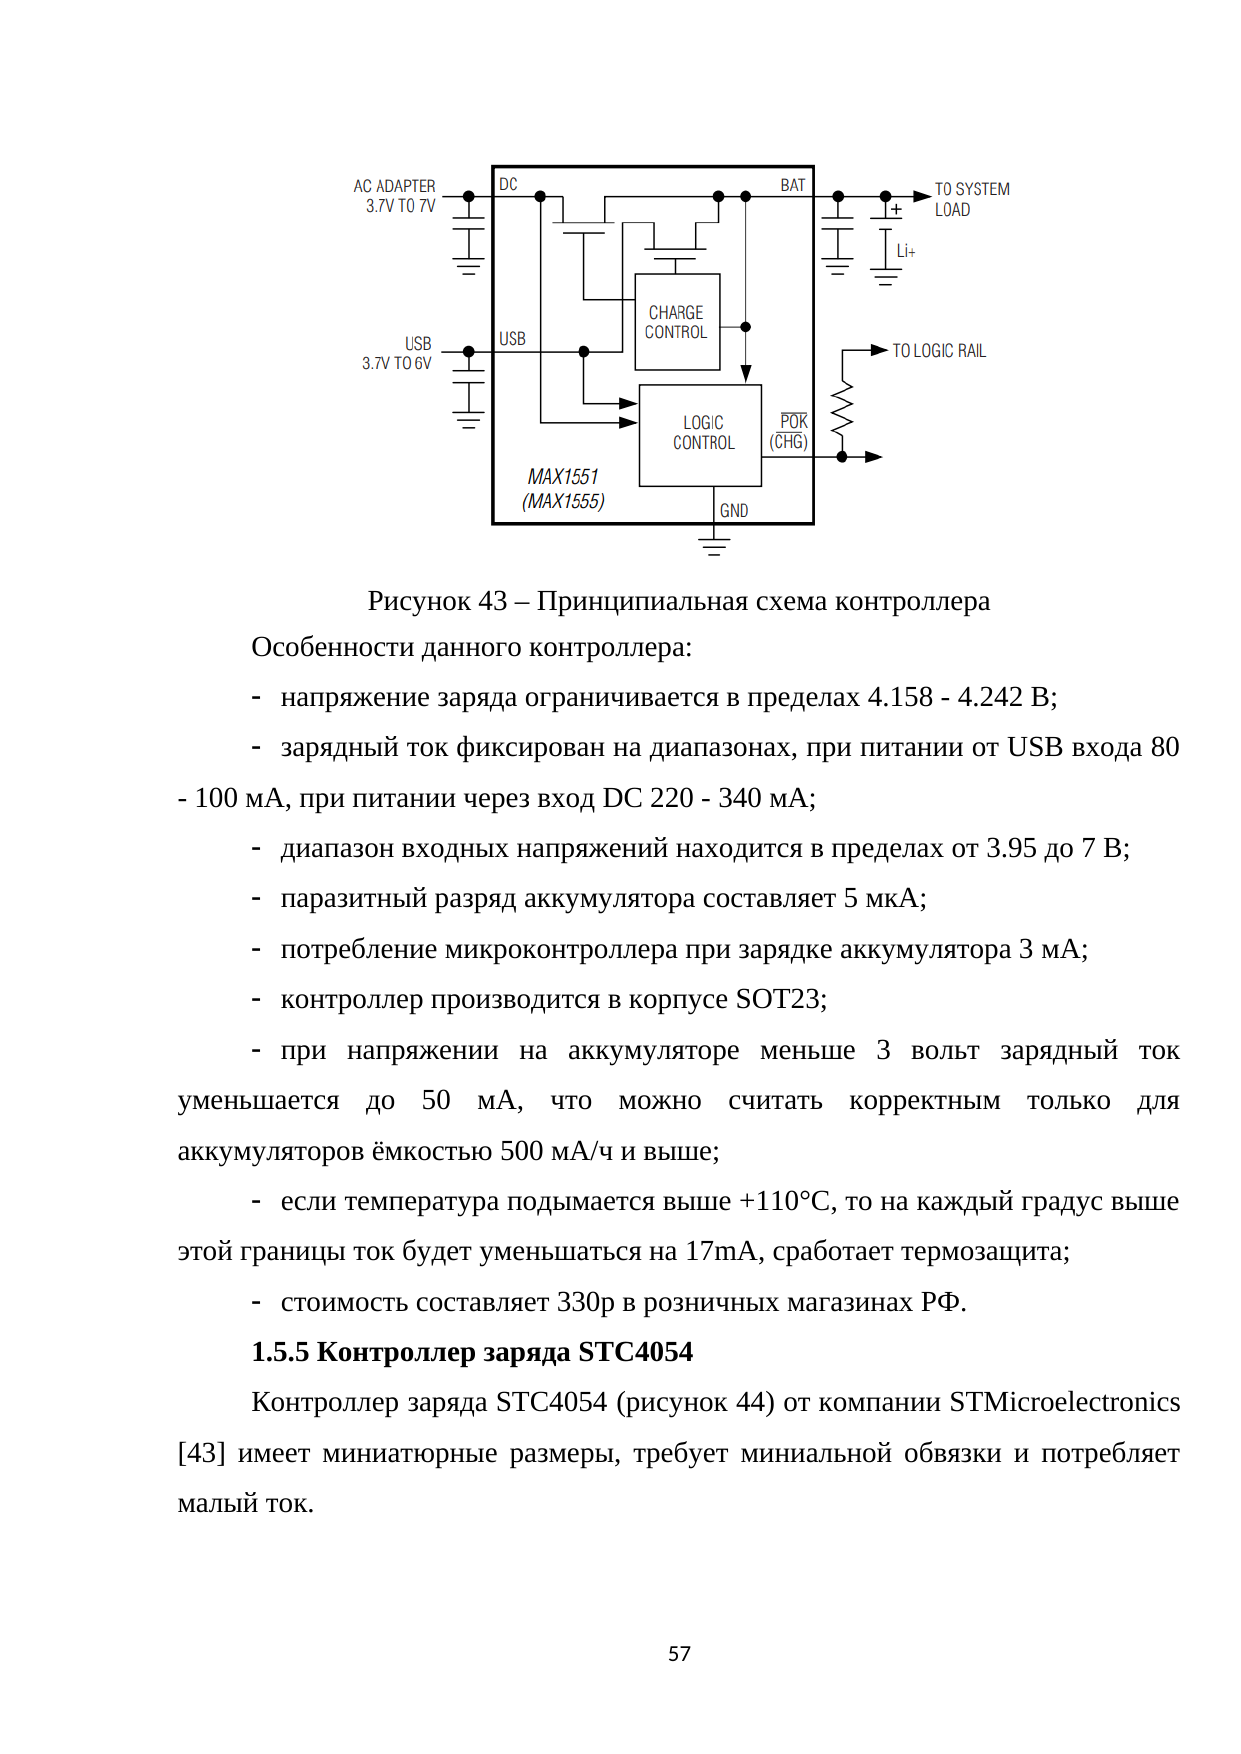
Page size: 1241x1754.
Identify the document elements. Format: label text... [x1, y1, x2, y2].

list напряжение заряда ограничивается в пределах 4.158 - 4.242 В; [177, 679, 1181, 713]
picture [346, 118, 1012, 571]
list если температура подымается выше +110°C, то на каждый градус выше этой границы ток будет уменьшаться на 17mA, сработает термозащита; [177, 1183, 1181, 1267]
text Контроллер заряда STC4054 (рисунок 44) от компании STMicroelectronics [43] имеет миниатюрные размеры, требует миниальной обвязки и потребляет малый ток. [177, 1384, 1181, 1518]
list паразитный разряд аккумулятора составляет 5 мкА; [177, 881, 1181, 914]
list диапазон входных напряжений находится в пределах от 3.95 до 7 В; [177, 830, 1181, 864]
list при напряжении на аккумуляторе меньше 3 вольт зарядный ток уменьшается до 50 мА, что можно считать корректным только для аккумуляторов ёмкостью 500 мА/ч и выше; [177, 1032, 1181, 1166]
list потребление микроконтроллера при зарядке аккумулятора 3 мА; [177, 931, 1181, 965]
list зарядный ток фиксирован на диапазонах, при питании от USB входа 80 - 100 мА, при питании через вход DC 220 - 340 мА; [177, 729, 1181, 813]
text Особенности данного контроллера: [177, 629, 1181, 662]
text Рисунок 43 – Принципиальная схема контроллера [177, 583, 1181, 616]
list контроллер производится в корпусе SOT23; [177, 981, 1181, 1015]
subtitle 1.5.5 Контроллер заряда STC4054 [177, 1334, 1181, 1368]
list стоимость составляет 330р в розничных магазинах РФ. [177, 1284, 1181, 1317]
